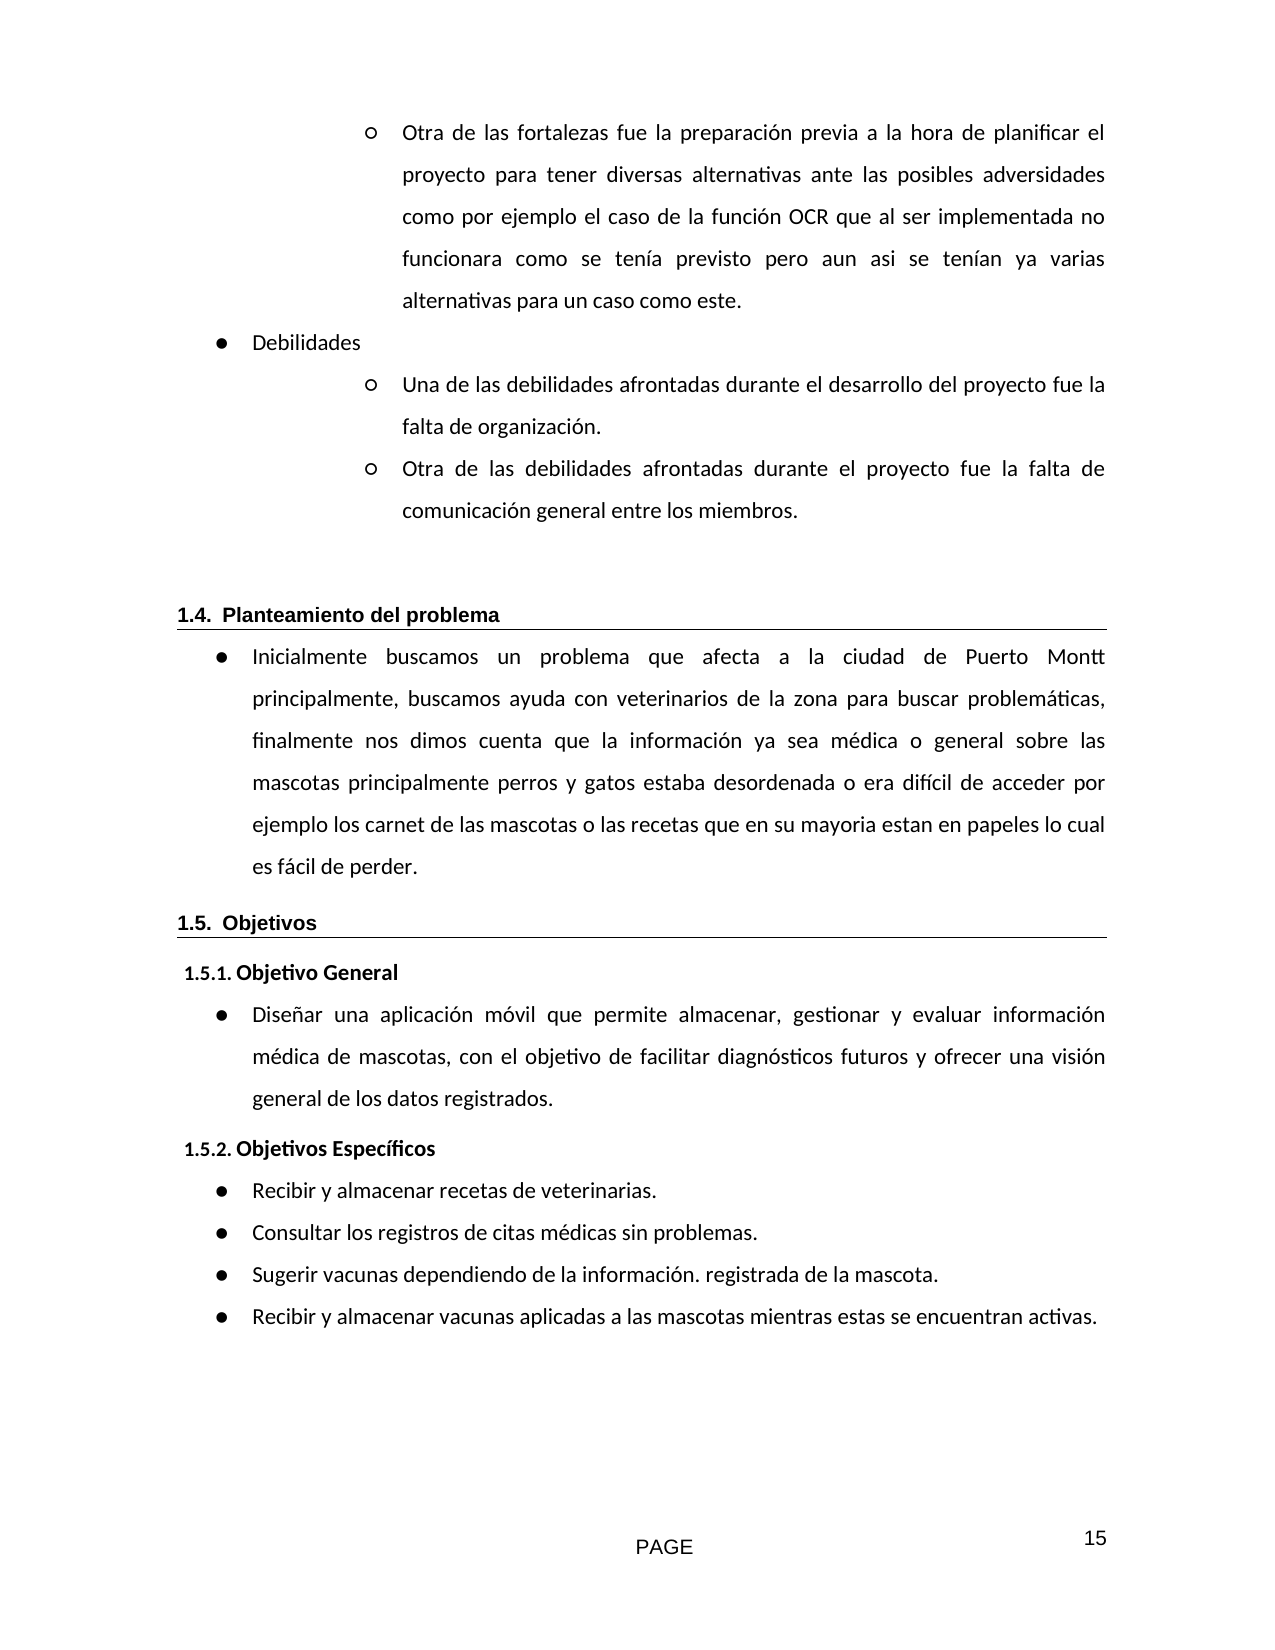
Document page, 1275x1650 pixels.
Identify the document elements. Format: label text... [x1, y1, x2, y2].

list Recibir y almacenar vacunas aplicadas a las mascotas mientras estas se encuentran activas. [214, 1302, 1107, 1330]
list Recibir y almacenar recetas de veterinarias. [214, 1176, 1107, 1204]
subtitle Planteamiento del problema [177, 603, 1107, 629]
subtitle Objetivos Específicos [184, 1134, 1107, 1162]
subtitle Objetivos [177, 911, 1107, 937]
subtitle Objetivo General [184, 958, 1107, 986]
list Otra de las debilidades afrontadas durante el proyecto fue la falta de comunicación general entre los miembros. [364, 454, 1107, 524]
list Otra de las fortalezas fue la preparación previa a la hora de planificar el proyecto para tener diversas alternativas ante las posibles adversidades como por ejemplo el caso de la función OCR que al ser implementada no funcionara como se tenía previsto pero aun asi se tenían ya varias alternativas para un caso como este. [364, 118, 1107, 314]
list Consultar los registros de citas médicas sin problemas. [214, 1218, 1107, 1246]
list Diseñar una aplicación móvil que permite almacenar, gestionar y evaluar información médica de mascotas, con el objetivo de facilitar diagnósticos futuros y ofrecer una visión general de los datos registrados. [214, 1000, 1107, 1112]
list Inicialmente buscamos un problema que afecta a la ciudad de Puerto Montt principalmente, buscamos ayuda con veterinarios de la zona para buscar problemáticas, finalmente nos dimos cuenta que la información ya sea médica o general sobre las mascotas principalmente perros y gatos estaba desordenada o era difícil de acceder por ejemplo los carnet de las mascotas o las recetas que en su mayoria estan en papeles lo cual es fácil de perder. [214, 642, 1107, 880]
list Una de las debilidades afrontadas durante el desarrollo del proyecto fue la falta de organización. [364, 370, 1107, 440]
list Debilidades [214, 328, 1107, 356]
list Sugerir vacunas dependiendo de la información. registrada de la mascota. [214, 1260, 1107, 1288]
